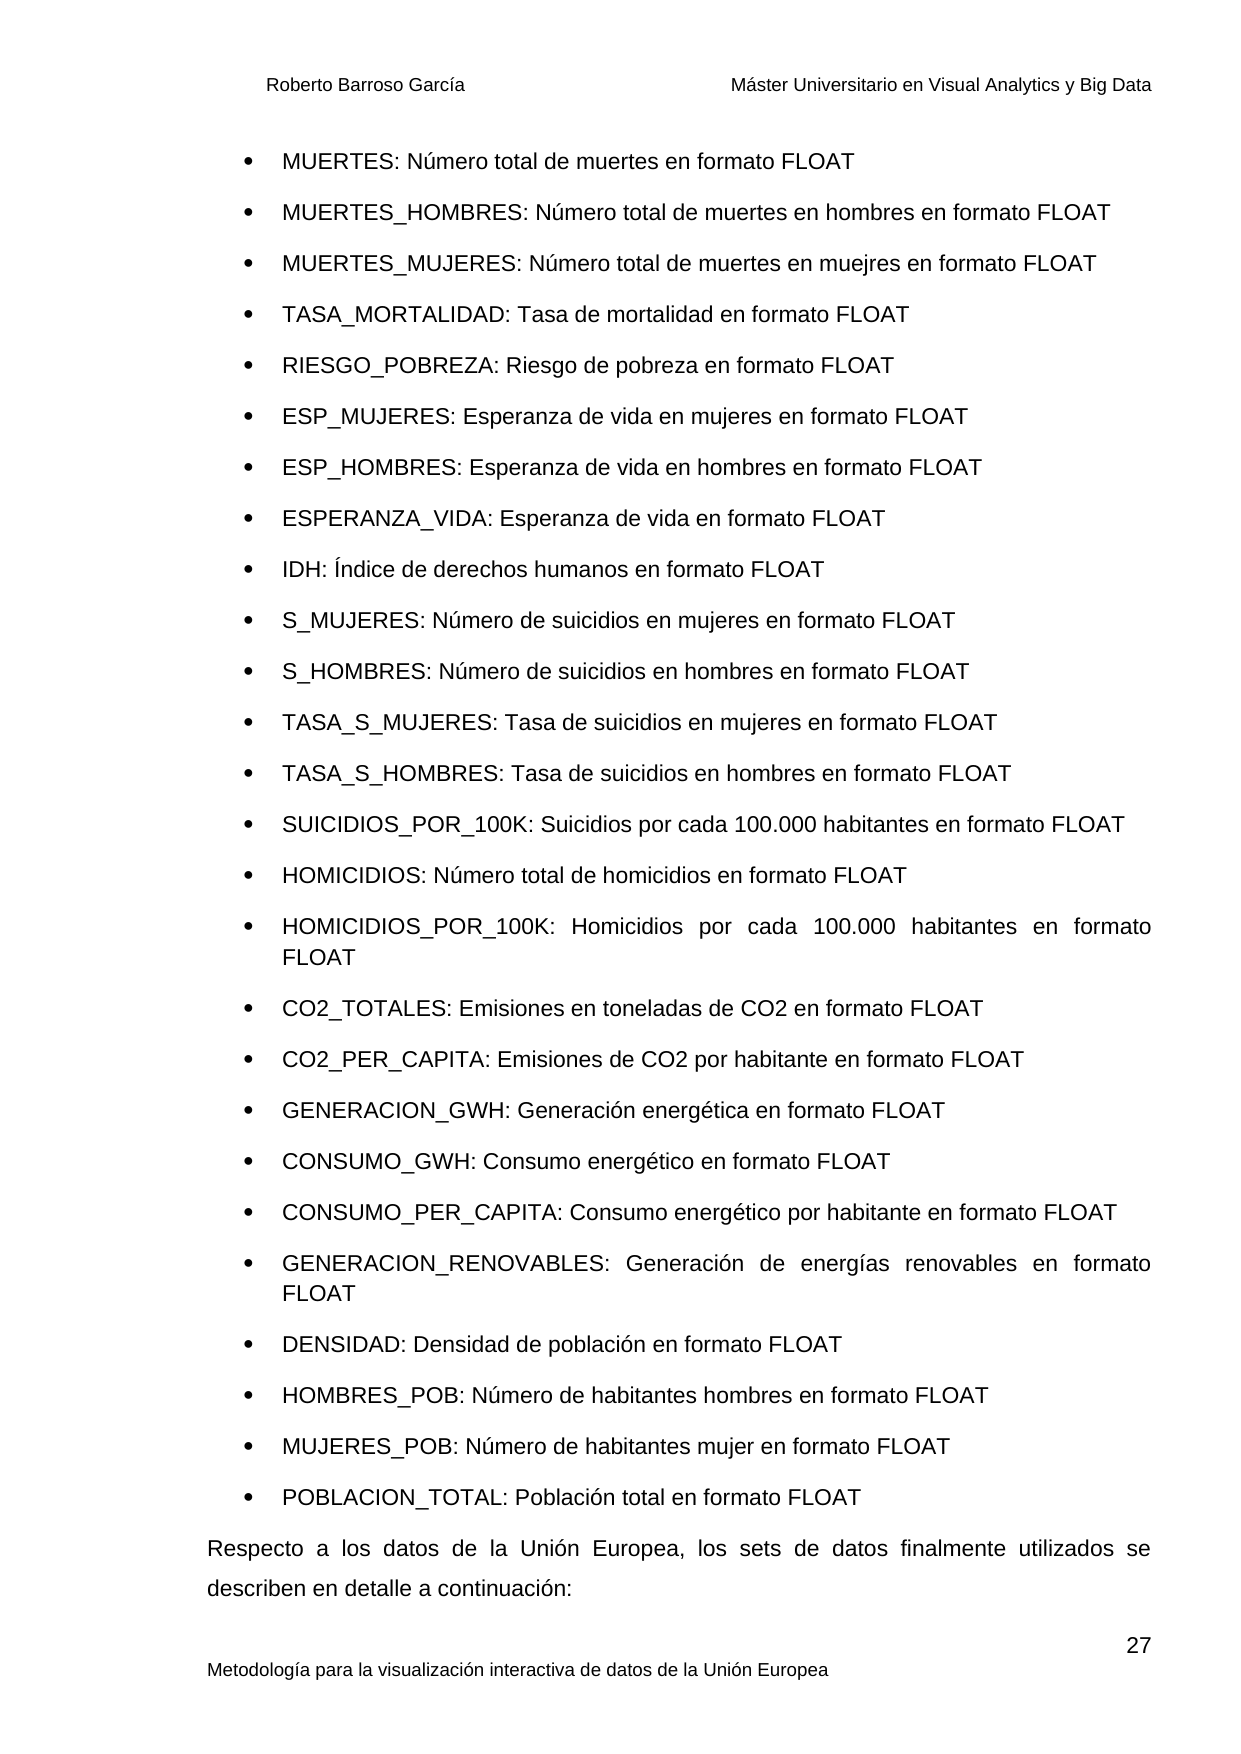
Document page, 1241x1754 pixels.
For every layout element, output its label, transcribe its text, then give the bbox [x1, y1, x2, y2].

list ESP_HOMBRES: Esperanza de vida en hombres en formato FLOAT [244, 454, 1152, 480]
list HOMICIDIOS: Número total de homicidios en formato FLOAT [244, 862, 1152, 889]
list TASA_S_MUJERES: Tasa de suicidios en mujeres en formato FLOAT [244, 709, 1152, 736]
text Respecto a los datos de la Unión Europea, los sets de datos finalmente utilizados se describen en detalle a continuación: [207, 1535, 1152, 1601]
list GENERACION_GWH: Generación energética en formato FLOAT [244, 1097, 1152, 1123]
list RIESGO_POBREZA: Riesgo de pobreza en formato FLOAT [244, 352, 1152, 378]
list HOMBRES_POB: Número de habitantes hombres en formato FLOAT [244, 1382, 1152, 1408]
list POBLACION_TOTAL: Población total en formato FLOAT [244, 1484, 1152, 1511]
list HOMICIDIOS_POR_100K: Homicidios por cada 100.000 habitantes en formato FLOAT [244, 913, 1152, 970]
list ESP_MUJERES: Esperanza de vida en mujeres en formato FLOAT [244, 403, 1152, 429]
list CO2_PER_CAPITA: Emisiones de CO2 por habitante en formato FLOAT [244, 1046, 1152, 1072]
list MUERTES: Número total de muertes en formato FLOAT [244, 148, 1152, 174]
list MUJERES_POB: Número de habitantes mujer en formato FLOAT [244, 1433, 1152, 1459]
list GENERACION_RENOVABLES: Generación de energías renovables en formato FLOAT [244, 1250, 1152, 1306]
list CONSUMO_PER_CAPITA: Consumo energético por habitante en formato FLOAT [244, 1199, 1152, 1225]
list MUERTES_MUJERES: Número total de muertes en muejres en formato FLOAT [244, 250, 1152, 276]
list SUICIDIOS_POR_100K: Suicidios por cada 100.000 habitantes en formato FLOAT [244, 811, 1152, 838]
list CONSUMO_GWH: Consumo energético en formato FLOAT [244, 1148, 1152, 1174]
list S_HOMBRES: Número de suicidios en hombres en formato FLOAT [244, 658, 1152, 684]
list MUERTES_HOMBRES: Número total de muertes en hombres en formato FLOAT [244, 199, 1152, 225]
list TASA_S_HOMBRES: Tasa de suicidios en hombres en formato FLOAT [244, 760, 1152, 787]
list DENSIDAD: Densidad de población en formato FLOAT [244, 1331, 1152, 1357]
list CO2_TOTALES: Emisiones en toneladas de CO2 en formato FLOAT [244, 994, 1152, 1021]
list ESPERANZA_VIDA: Esperanza de vida en formato FLOAT [244, 505, 1152, 531]
list S_MUJERES: Número de suicidios en mujeres en formato FLOAT [244, 607, 1152, 633]
list TASA_MORTALIDAD: Tasa de mortalidad en formato FLOAT [244, 301, 1152, 327]
list IDH: Índice de derechos humanos en formato FLOAT [244, 556, 1152, 582]
